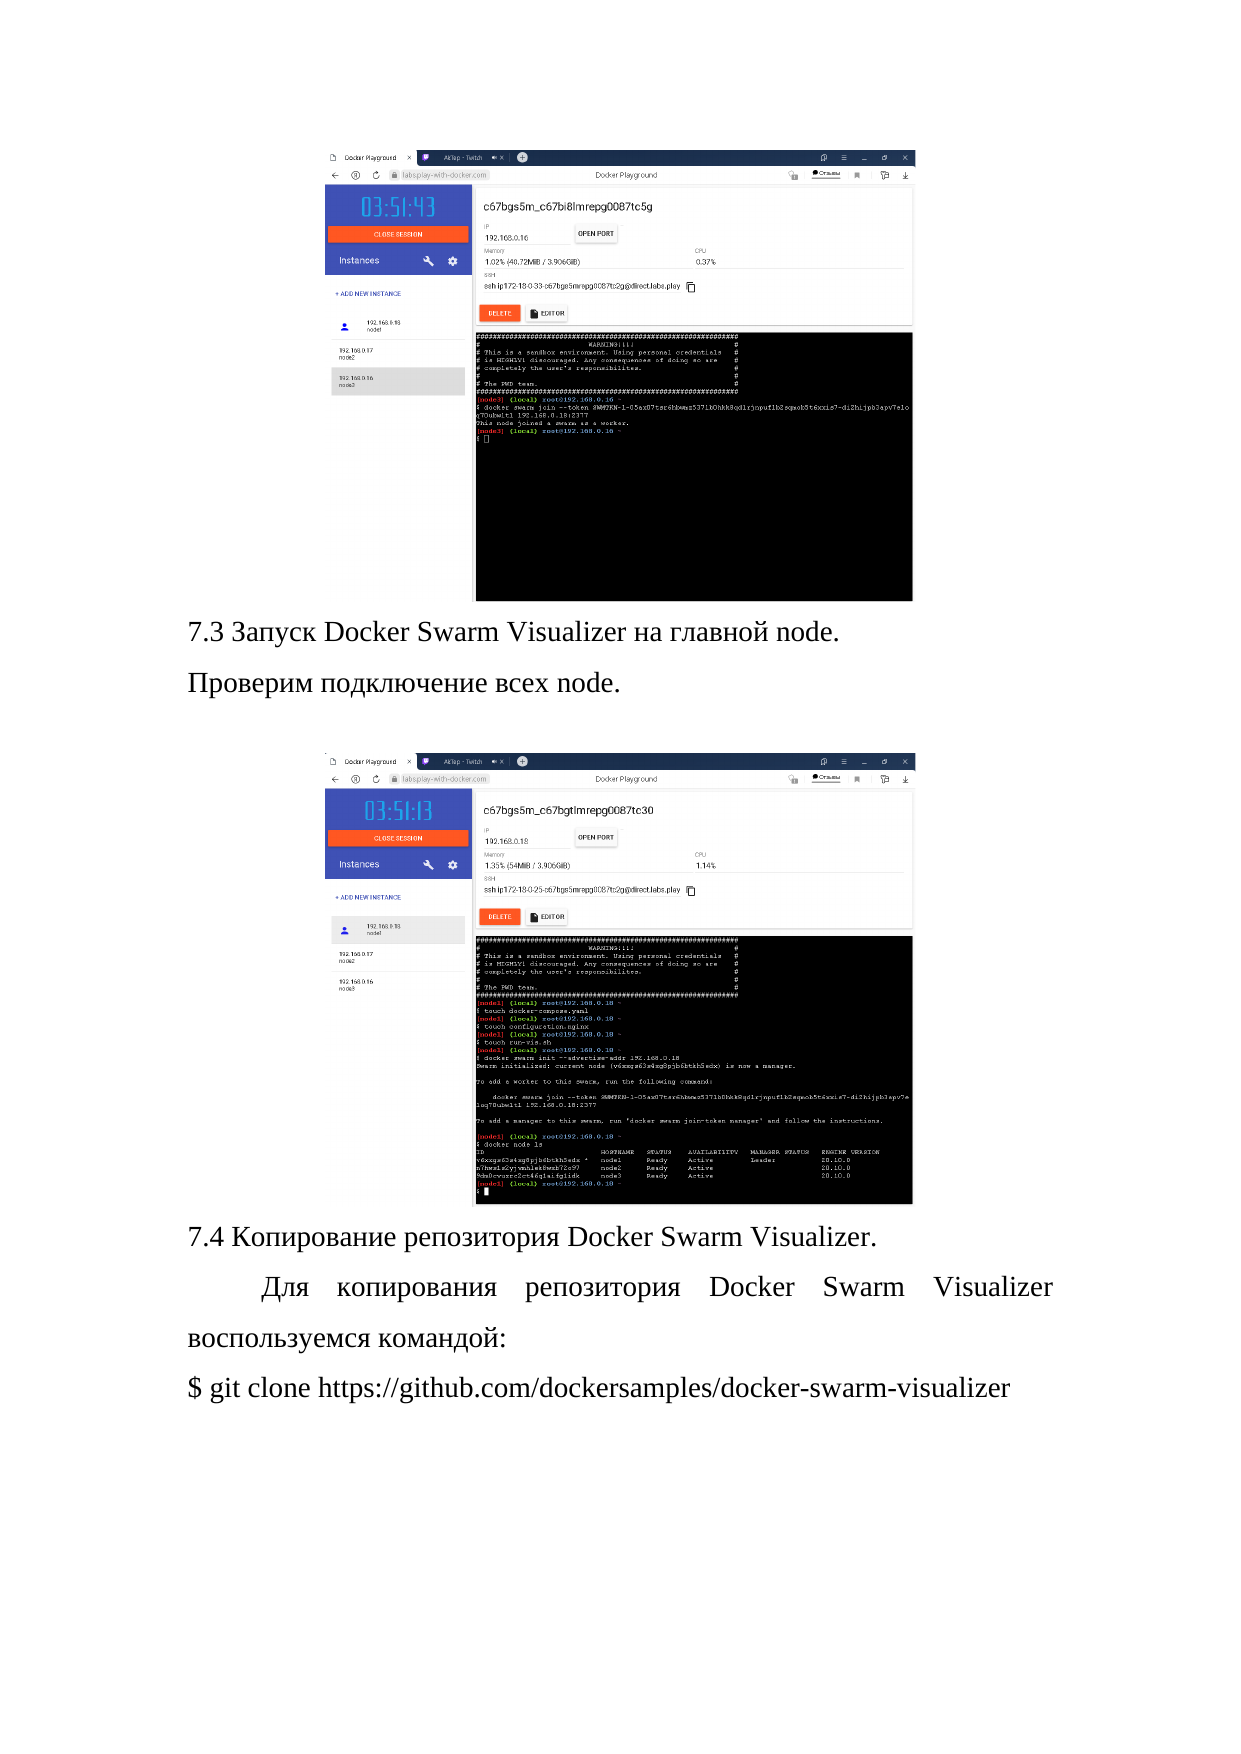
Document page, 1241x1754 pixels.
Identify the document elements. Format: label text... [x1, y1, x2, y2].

picture [325, 150, 916, 602]
picture [325, 753, 916, 1207]
text Для копирования репозитория Docker Swarm Visualizer воспользуемся командой: [187, 1269, 1053, 1353]
text Проверим подключение всех node. [187, 665, 1053, 698]
text $ git clone https://github.com/dockersamples/docker-swarm-visualizer [187, 1370, 1053, 1404]
text 7.3 Запуск Docker Swarm Visualizer на главной node. [187, 614, 1053, 648]
text 7.4 Копирование репозитория Docker Swarm Visualizer. [187, 1219, 1053, 1253]
